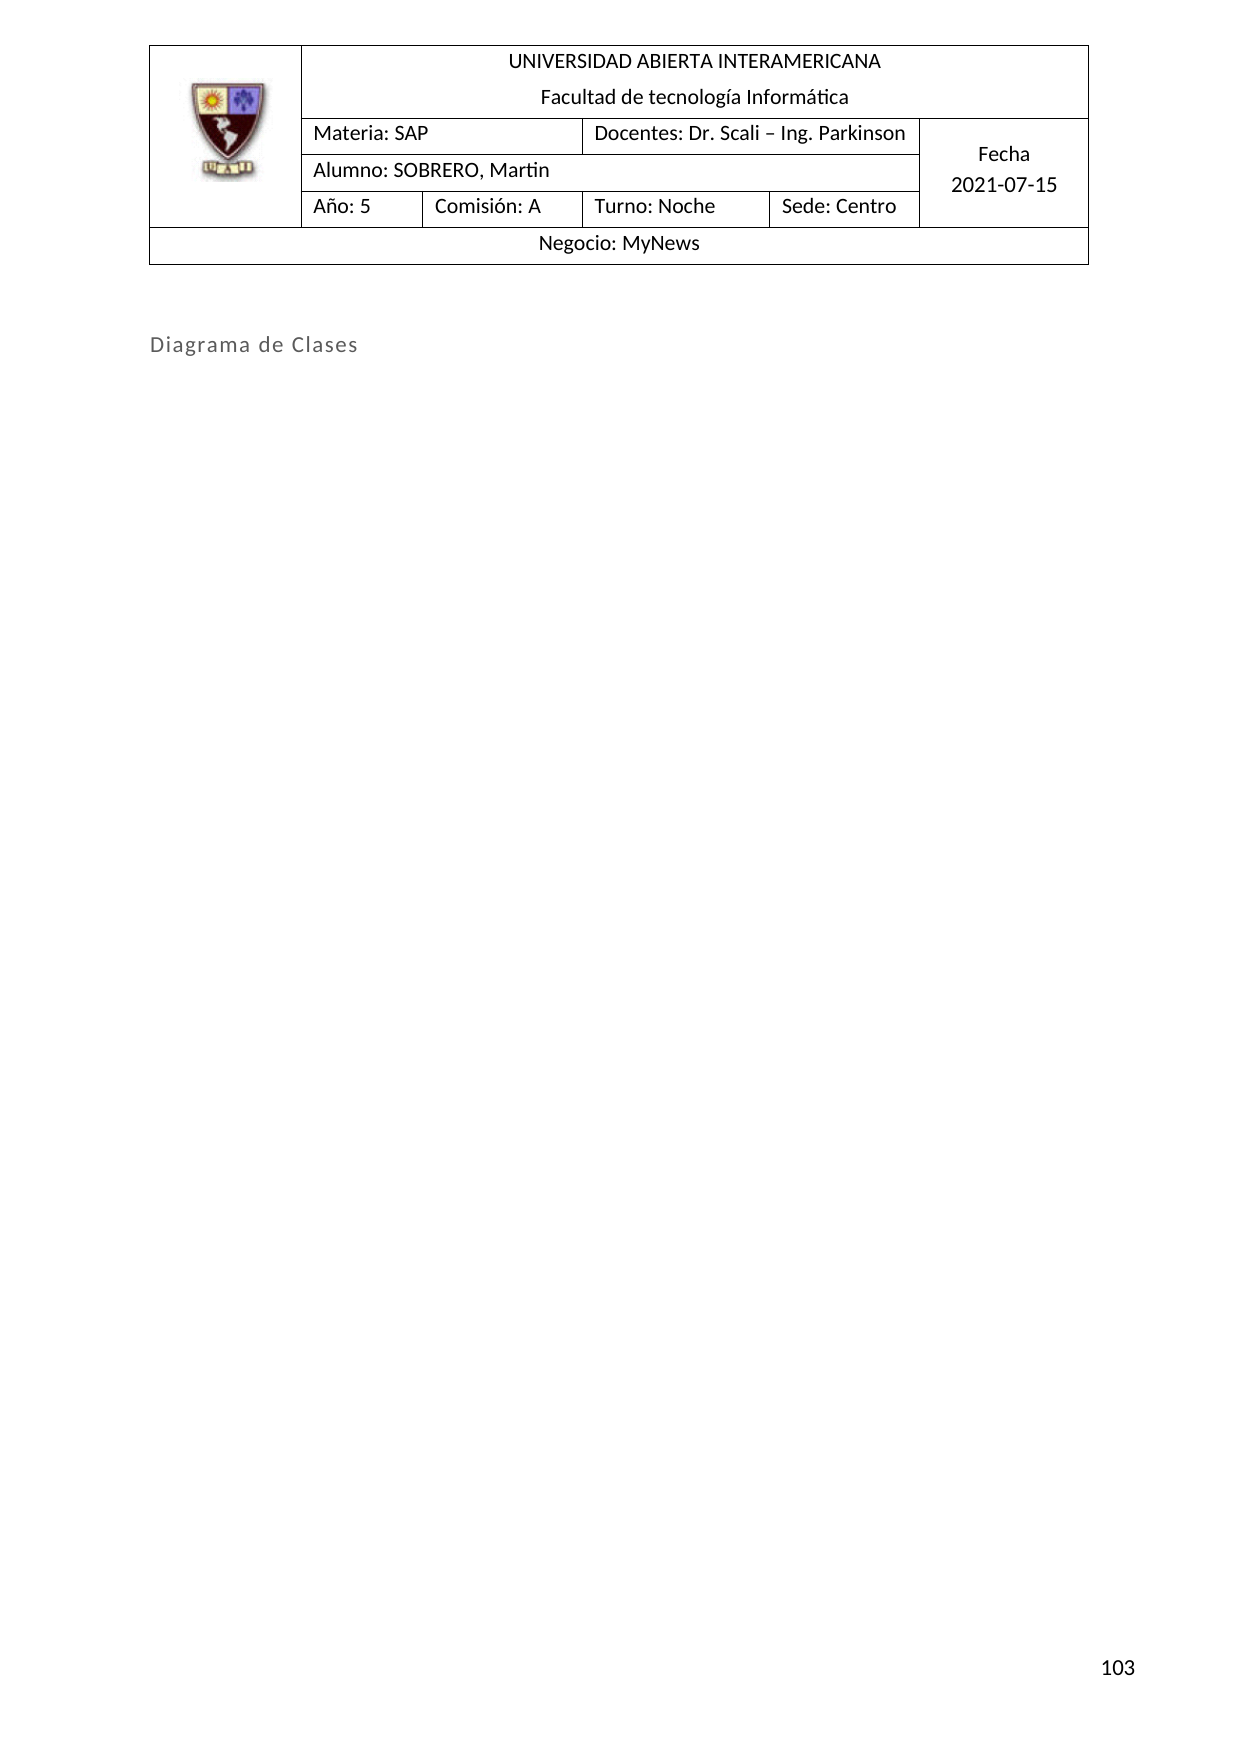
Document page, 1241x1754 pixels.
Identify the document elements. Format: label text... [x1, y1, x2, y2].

subtitle Diagrama de Clases [150, 330, 1135, 358]
picture [177, 74, 278, 187]
